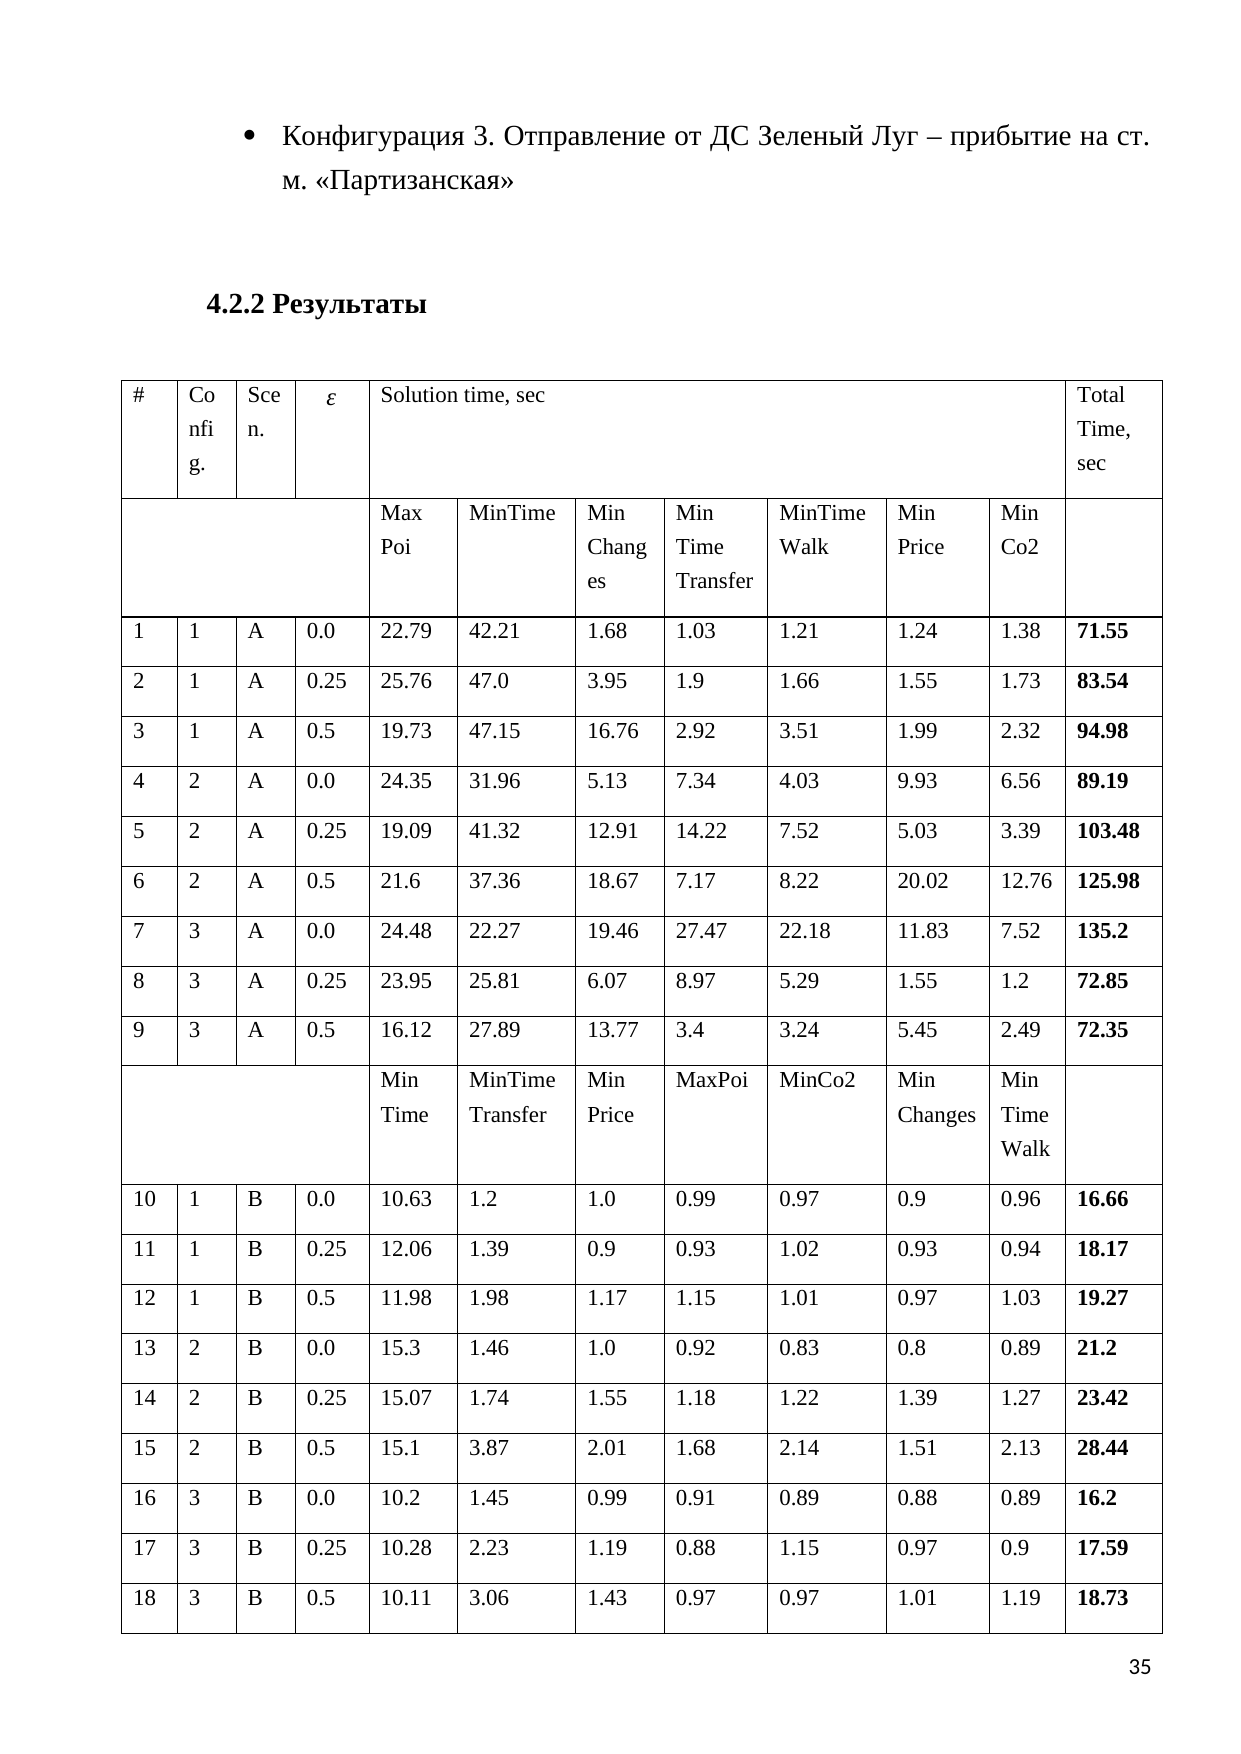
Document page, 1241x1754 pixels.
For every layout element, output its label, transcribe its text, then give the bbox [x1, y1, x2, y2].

table_cell 1.38 [990, 618, 1065, 666]
table_cell 10.63 [370, 1185, 457, 1233]
table_cell 3 [178, 1584, 236, 1633]
table_cell 1.68 [576, 618, 664, 666]
table_cell 1 [178, 618, 236, 666]
table_cell 42.21 [458, 618, 575, 666]
table_cell 0.25 [296, 1384, 369, 1433]
table_cell 1.43 [576, 1584, 664, 1633]
table_cell 3.51 [768, 717, 886, 766]
table_cell 2.14 [768, 1434, 886, 1483]
table_cell 15.1 [370, 1434, 457, 1483]
table_cell 0.5 [296, 1584, 369, 1633]
table_cell 1.03 [665, 618, 767, 666]
table_cell 2 [178, 867, 236, 916]
table_cell 16.2 [1066, 1484, 1162, 1533]
table_cell 3.39 [990, 817, 1065, 866]
table_cell B [237, 1484, 295, 1533]
table_cell Min Price [576, 1066, 664, 1184]
table_cell 18.17 [1066, 1235, 1162, 1283]
table_cell 71.55 [1066, 618, 1162, 666]
table_header # [122, 381, 177, 498]
table_cell 0.0 [296, 1185, 369, 1233]
table_cell [122, 499, 369, 616]
table_cell 22.79 [370, 618, 457, 666]
table_cell 2.32 [990, 717, 1065, 766]
table_cell 0.5 [296, 1017, 369, 1065]
table_cell 1.22 [768, 1384, 886, 1433]
table_cell 2.01 [576, 1434, 664, 1483]
table_cell 2.23 [458, 1534, 575, 1583]
table_cell 1 [178, 1235, 236, 1283]
table_cell 0.97 [887, 1534, 989, 1583]
table_cell Max Poi [370, 499, 457, 616]
table_cell 16 [122, 1484, 177, 1533]
table_cell 1.46 [458, 1334, 575, 1383]
table_cell 19.27 [1066, 1285, 1162, 1333]
table_cell 8.22 [768, 867, 886, 916]
table_cell 1.24 [887, 618, 989, 666]
table_cell 1.15 [665, 1285, 767, 1333]
table_cell 0.0 [296, 917, 369, 966]
table_cell 0.0 [296, 618, 369, 666]
table_cell A [237, 767, 295, 816]
table_cell 0.9 [990, 1534, 1065, 1583]
table_cell 8.97 [665, 967, 767, 1016]
table_cell 10.2 [370, 1484, 457, 1533]
table_cell 0.94 [990, 1235, 1065, 1283]
table_cell A [237, 867, 295, 916]
table_cell [122, 1066, 369, 1184]
table_cell 0.9 [576, 1235, 664, 1283]
table_cell 10.11 [370, 1584, 457, 1633]
table_cell 9.93 [887, 767, 989, 816]
table_cell 1.55 [576, 1384, 664, 1433]
table_cell B [237, 1384, 295, 1433]
table_cell 5 [122, 817, 177, 866]
table_cell 0.93 [665, 1235, 767, 1283]
table_cell 2 [122, 667, 177, 716]
table_cell 1 [178, 717, 236, 766]
table_cell [1066, 499, 1162, 616]
table_cell 0.9 [887, 1185, 989, 1233]
table_cell 27.89 [458, 1017, 575, 1065]
table_cell 12.76 [990, 867, 1065, 916]
table_cell 0.5 [296, 1285, 369, 1333]
table_cell 0.8 [887, 1334, 989, 1383]
table_cell 5.03 [887, 817, 989, 866]
table_cell 1.21 [768, 618, 886, 666]
table_cell 15.07 [370, 1384, 457, 1433]
table_cell A [237, 817, 295, 866]
table_cell 41.32 [458, 817, 575, 866]
table_cell 9 [122, 1017, 177, 1065]
table_cell 5.29 [768, 967, 886, 1016]
table_cell A [237, 618, 295, 666]
table_cell 1.45 [458, 1484, 575, 1533]
table_cell 0.0 [296, 1334, 369, 1383]
table_cell 1 [122, 618, 177, 666]
table_cell 0.25 [296, 817, 369, 866]
table_cell 11.83 [887, 917, 989, 966]
table_cell 72.85 [1066, 967, 1162, 1016]
table_cell 1.9 [665, 667, 767, 716]
table_cell B [237, 1434, 295, 1483]
table_cell Min Co2 [990, 499, 1065, 616]
table_cell 1.19 [576, 1534, 664, 1583]
table_cell Min Time Transfer [665, 499, 767, 616]
table_cell 24.35 [370, 767, 457, 816]
table_cell 7.52 [990, 917, 1065, 966]
table_cell 10 [122, 1185, 177, 1233]
table_cell 0.96 [990, 1185, 1065, 1233]
table_cell 25.76 [370, 667, 457, 716]
table_cell 0.5 [296, 867, 369, 916]
table_cell B [237, 1534, 295, 1583]
table_cell 1 [178, 1185, 236, 1233]
table_cell 5.45 [887, 1017, 989, 1065]
table_cell Min Changes [887, 1066, 989, 1184]
table_cell 0.88 [665, 1534, 767, 1583]
table_cell B [237, 1185, 295, 1233]
table_cell 0.99 [665, 1185, 767, 1233]
table_cell MinTime [458, 499, 575, 616]
table_cell 1.39 [458, 1235, 575, 1283]
table_cell 1.19 [990, 1584, 1065, 1633]
table_cell A [237, 917, 295, 966]
table_cell Min Time [370, 1066, 457, 1184]
table_cell 3.06 [458, 1584, 575, 1633]
table_cell 1.0 [576, 1185, 664, 1233]
table_cell 5.13 [576, 767, 664, 816]
table_cell 3 [178, 967, 236, 1016]
table_cell 1.03 [990, 1285, 1065, 1333]
table_cell 2 [178, 1434, 236, 1483]
table_cell A [237, 1017, 295, 1065]
table_cell 0.0 [296, 767, 369, 816]
table_cell 1.55 [887, 967, 989, 1016]
table_cell 0.99 [576, 1484, 664, 1533]
table_cell 2 [178, 817, 236, 866]
table_cell 1.55 [887, 667, 989, 716]
table_cell 3 [178, 1534, 236, 1583]
table_cell B [237, 1584, 295, 1633]
table_cell 23.95 [370, 967, 457, 1016]
table_cell 1 [178, 1285, 236, 1333]
table_cell 1.17 [576, 1285, 664, 1333]
table_cell 21.6 [370, 867, 457, 916]
table_cell 1.51 [887, 1434, 989, 1483]
table_cell 4 [122, 767, 177, 816]
table_cell 2.49 [990, 1017, 1065, 1065]
table_cell 1.98 [458, 1285, 575, 1333]
table_cell 0.0 [296, 1484, 369, 1533]
table_cell 0.93 [887, 1235, 989, 1283]
table_cell 0.97 [665, 1584, 767, 1633]
table_cell 2 [178, 1334, 236, 1383]
table_cell 16.76 [576, 717, 664, 766]
table_cell 14.22 [665, 817, 767, 866]
table_cell 3 [122, 717, 177, 766]
table_cell 4.03 [768, 767, 886, 816]
table_cell 2 [178, 1384, 236, 1433]
table_cell 1.01 [887, 1584, 989, 1633]
table_cell 1.66 [768, 667, 886, 716]
table_cell 94.98 [1066, 717, 1162, 766]
table_cell 13.77 [576, 1017, 664, 1065]
table_cell 1.99 [887, 717, 989, 766]
table_cell 3 [178, 917, 236, 966]
table_cell 1.18 [665, 1384, 767, 1433]
table_cell 22.18 [768, 917, 886, 966]
table_cell 18.73 [1066, 1584, 1162, 1633]
table_cell 25.81 [458, 967, 575, 1016]
table_cell 0.25 [296, 1534, 369, 1583]
table_cell 1.74 [458, 1384, 575, 1433]
table_cell 19.46 [576, 917, 664, 966]
table_cell 1.2 [458, 1185, 575, 1233]
table_cell A [237, 967, 295, 1016]
table_cell MinTime Walk [768, 499, 886, 616]
table_cell Min Price [887, 499, 989, 616]
table_cell 0.89 [990, 1334, 1065, 1383]
table_cell 6 [122, 867, 177, 916]
table_cell Min Time Walk [990, 1066, 1065, 1184]
table_cell 20.02 [887, 867, 989, 916]
table_cell 24.48 [370, 917, 457, 966]
table_cell 18.67 [576, 867, 664, 916]
table_cell 47.0 [458, 667, 575, 716]
table_cell 27.47 [665, 917, 767, 966]
table_cell 1.0 [576, 1334, 664, 1383]
table_cell 135.2 [1066, 917, 1162, 966]
table_cell 23.42 [1066, 1384, 1162, 1433]
table_cell 0.25 [296, 1235, 369, 1283]
table_cell 0.89 [990, 1484, 1065, 1533]
table_cell 1.01 [768, 1285, 886, 1333]
table_cell 17.59 [1066, 1534, 1162, 1583]
table_cell 47.15 [458, 717, 575, 766]
table_cell 7.17 [665, 867, 767, 916]
table_cell MinTime Transfer [458, 1066, 575, 1184]
table_cell 3.24 [768, 1017, 886, 1065]
table_cell 16.12 [370, 1017, 457, 1065]
table_cell MaxPoi [665, 1066, 767, 1184]
table_cell 31.96 [458, 767, 575, 816]
table_cell 1.2 [990, 967, 1065, 1016]
table_cell 0.25 [296, 967, 369, 1016]
table_cell 10.28 [370, 1534, 457, 1583]
table_cell 22.27 [458, 917, 575, 966]
table_cell B [237, 1334, 295, 1383]
table_cell B [237, 1235, 295, 1283]
table_cell 1.68 [665, 1434, 767, 1483]
table_cell 89.19 [1066, 767, 1162, 816]
table_cell 1.73 [990, 667, 1065, 716]
table_cell 16.66 [1066, 1185, 1162, 1233]
table_cell A [237, 717, 295, 766]
table_cell 15 [122, 1434, 177, 1483]
table_cell 28.44 [1066, 1434, 1162, 1483]
table_cell A [237, 667, 295, 716]
table_cell Min Changes [576, 499, 664, 616]
table_cell 13 [122, 1334, 177, 1383]
table_header [296, 381, 369, 498]
table_cell 19.73 [370, 717, 457, 766]
table_header Solution time, sec [370, 381, 1065, 498]
table_cell 0.97 [768, 1584, 886, 1633]
table_cell 15.3 [370, 1334, 457, 1383]
table_cell 1.15 [768, 1534, 886, 1583]
table_cell 6.07 [576, 967, 664, 1016]
table_cell 2.92 [665, 717, 767, 766]
table_cell 0.89 [768, 1484, 886, 1533]
table_cell 11 [122, 1235, 177, 1283]
table_cell 8 [122, 967, 177, 1016]
table_cell B [237, 1285, 295, 1333]
table_cell 3 [178, 1017, 236, 1065]
table_cell 0.83 [768, 1334, 886, 1383]
table_cell 72.35 [1066, 1017, 1162, 1065]
list 4.2.2 Результаты [133, 286, 1152, 320]
table_cell 0.88 [887, 1484, 989, 1533]
table_cell 3.4 [665, 1017, 767, 1065]
table_cell 7.52 [768, 817, 886, 866]
table_cell 103.48 [1066, 817, 1162, 866]
table_cell 7 [122, 917, 177, 966]
table_cell 12.91 [576, 817, 664, 866]
table_cell 0.5 [296, 717, 369, 766]
table_cell 1 [178, 667, 236, 716]
table_header Config. [178, 381, 236, 498]
table_cell 18 [122, 1584, 177, 1633]
table_cell 3.95 [576, 667, 664, 716]
table_cell MinCo2 [768, 1066, 886, 1184]
table_cell 19.09 [370, 817, 457, 866]
table_cell 0.97 [887, 1285, 989, 1333]
table_cell 1.27 [990, 1384, 1065, 1433]
table_cell 3.87 [458, 1434, 575, 1483]
table_cell 0.92 [665, 1334, 767, 1383]
table_cell [1066, 1066, 1162, 1184]
table_cell 17 [122, 1534, 177, 1583]
table_cell 1.02 [768, 1235, 886, 1283]
table_cell 21.2 [1066, 1334, 1162, 1383]
table_cell 2.13 [990, 1434, 1065, 1483]
table_cell 125.98 [1066, 867, 1162, 916]
table_cell 1.39 [887, 1384, 989, 1433]
table_cell 7.34 [665, 767, 767, 816]
table_cell 0.5 [296, 1434, 369, 1483]
table_cell 6.56 [990, 767, 1065, 816]
table_cell 37.36 [458, 867, 575, 916]
table_cell 0.25 [296, 667, 369, 716]
list Конфигурация 3. Отправление от ДС Зеленый Луг – прибытие на ст. м. «Партизанская» [244, 118, 1152, 195]
table_cell 0.97 [768, 1185, 886, 1233]
table_header Total Time, sec [1066, 381, 1162, 498]
table_header Scen. [237, 381, 295, 498]
table_cell 83.54 [1066, 667, 1162, 716]
table_cell 14 [122, 1384, 177, 1433]
table_cell 12.06 [370, 1235, 457, 1283]
table_cell 11.98 [370, 1285, 457, 1333]
table_cell 2 [178, 767, 236, 816]
table_cell 12 [122, 1285, 177, 1333]
table_cell 3 [178, 1484, 236, 1533]
table_cell 0.91 [665, 1484, 767, 1533]
